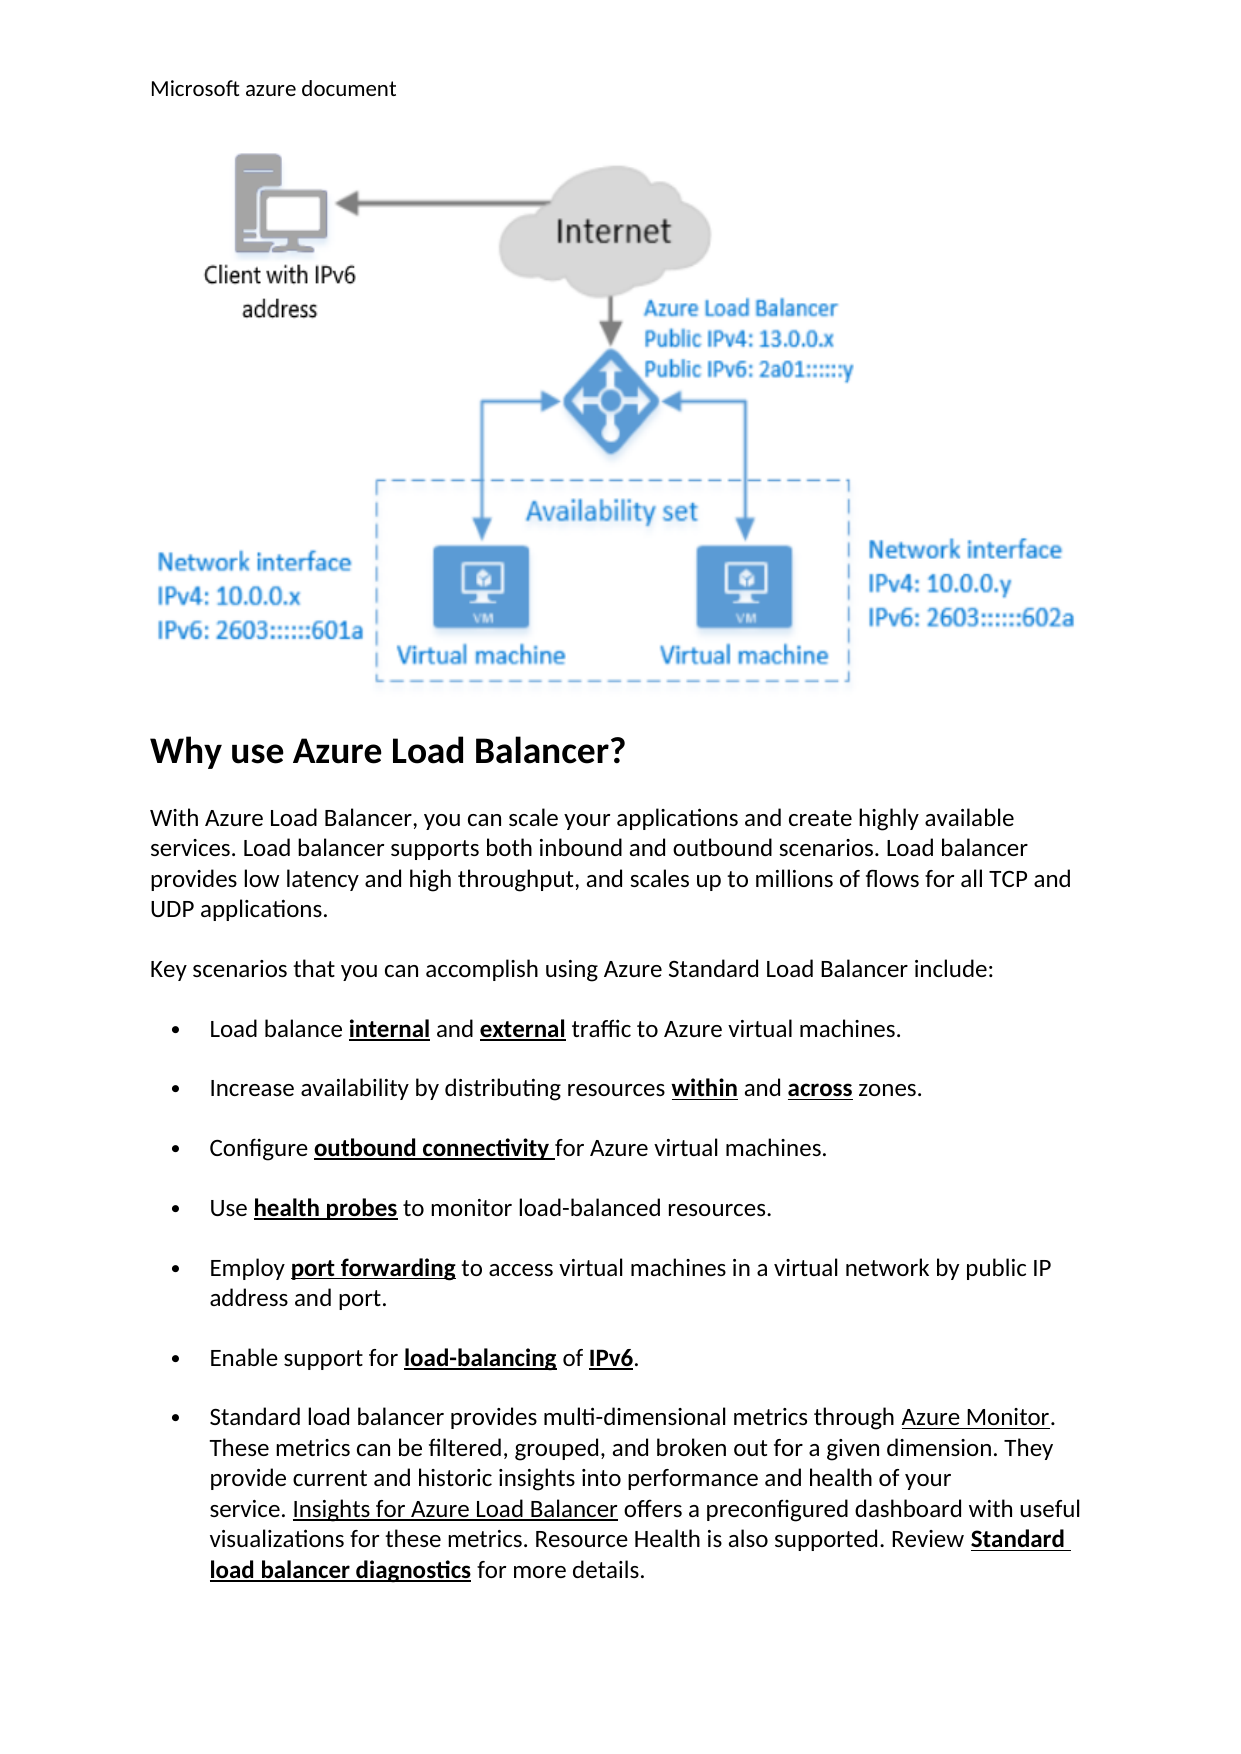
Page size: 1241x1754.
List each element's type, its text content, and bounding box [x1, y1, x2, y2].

list Configure outbound connectivity for Azure virtual machines. [172, 1132, 1090, 1163]
list Employ port forwarding to access virtual machines in a virtual network by public IP address and port. [172, 1252, 1090, 1313]
text With Azure Load Balancer, you can scale your applications and create highly available services. Load balancer supports both inbound and outbound scenarios. Load balancer provides low latency and high throughput, and scales up to millions of flows for all TCP and UDP applications. [150, 802, 1090, 924]
list Standard load balancer provides multi-dimensional metrics through Azure Monitor. These metrics can be filtered, grouped, and broken out for a given dimension. They provide current and historic insights into performance and health of your service. Insights for Azure Load Balancer offers a preconfigured dashboard with useful visualizations for these metrics. Resource Health is also supported. Review Standard load balancer diagnostics for more details. [172, 1402, 1090, 1585]
subtitle Why use Azure Load Balancer? [150, 727, 1090, 773]
list Increase availability by distributing resources within and across zones. [172, 1073, 1090, 1103]
picture [150, 150, 1091, 698]
list Enable support for load-balancing of IPv6. [172, 1342, 1090, 1372]
list Load balance internal and external traffic to Azure virtual machines. [172, 1013, 1090, 1043]
list Use health probes to monitor load-balanced resources. [172, 1192, 1090, 1222]
text Key scenarios that you can accomplish using Azure Standard Load Balancer include: [150, 953, 1090, 984]
